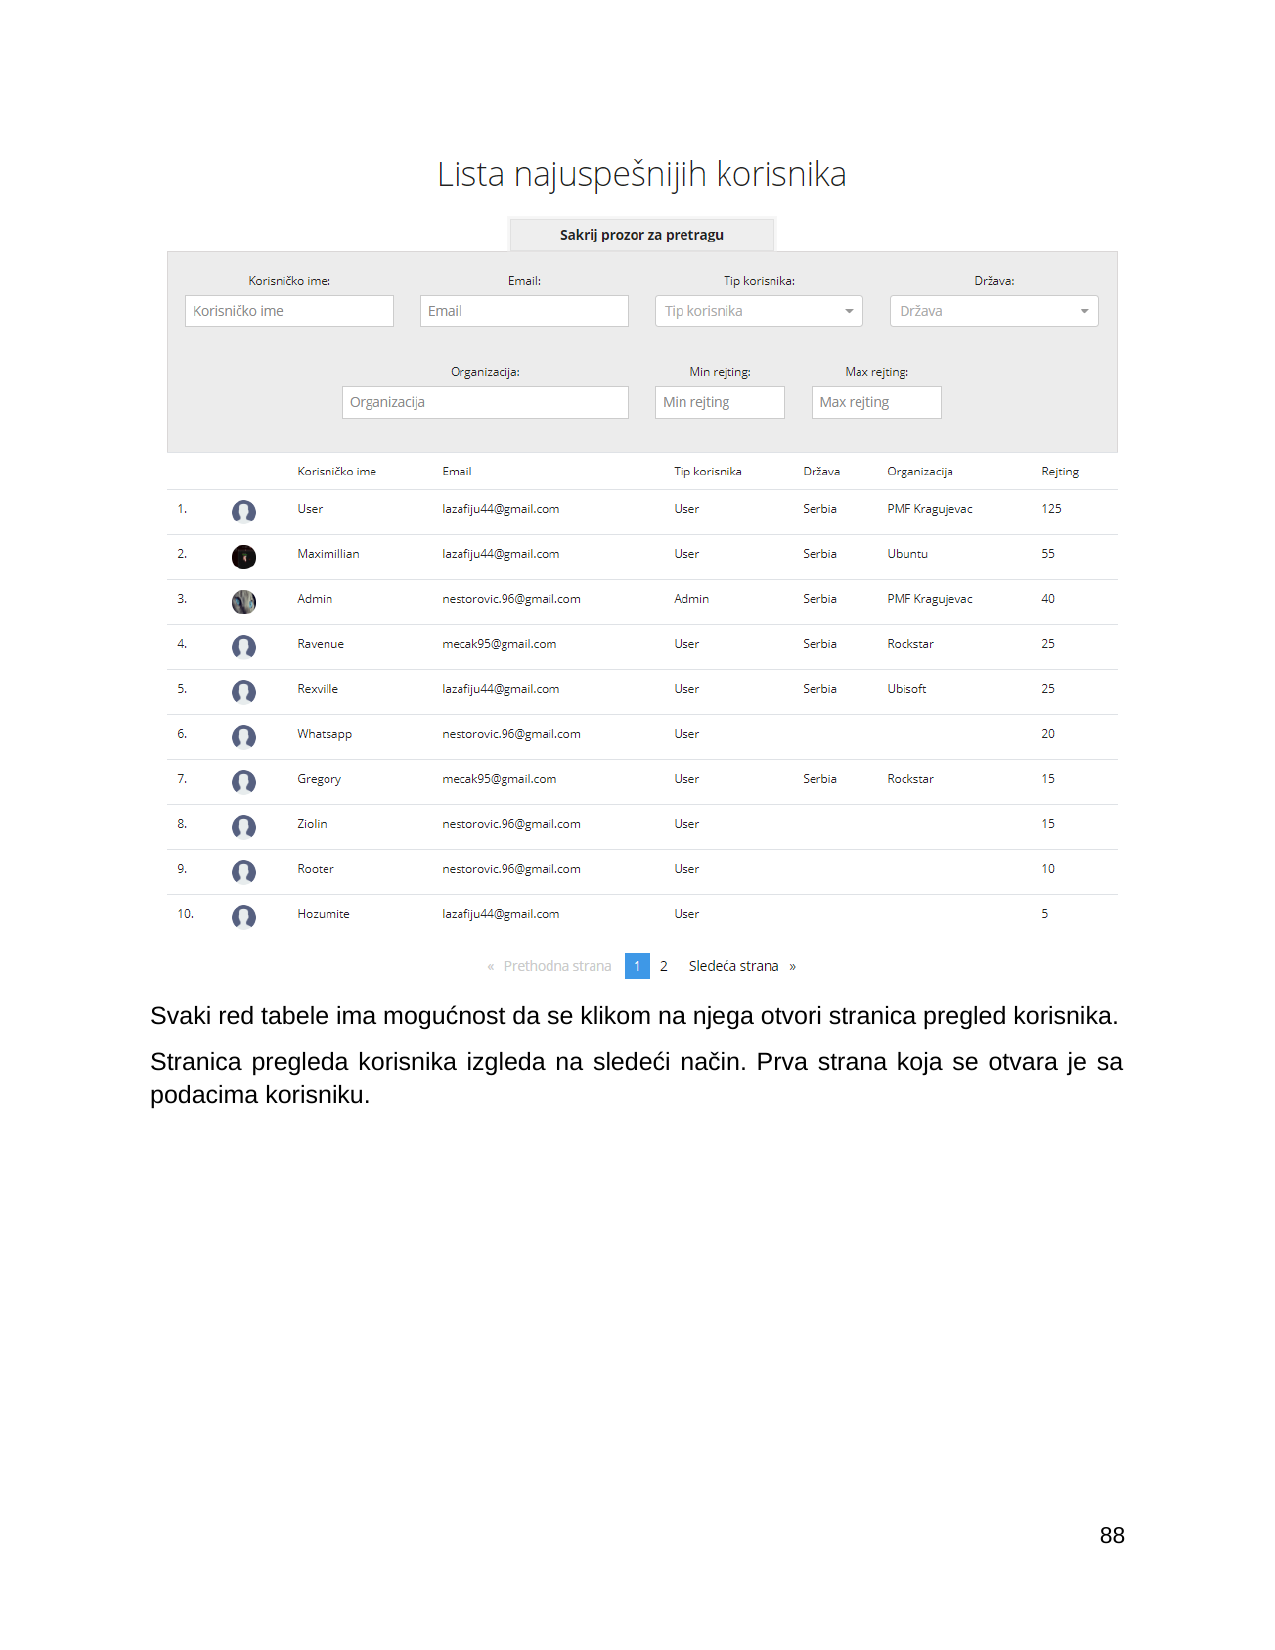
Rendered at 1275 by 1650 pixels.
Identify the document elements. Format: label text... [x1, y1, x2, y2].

text Svaki red tabele ima mogućnost da se klikom na njega otvori stranica pregled korisnika. [150, 1001, 1125, 1030]
picture [150, 150, 1125, 985]
text Stranica pregleda korisnika izgleda na sledeći način. Prva strana koja se otvara je sa podacima korisniku. [150, 1047, 1125, 1108]
